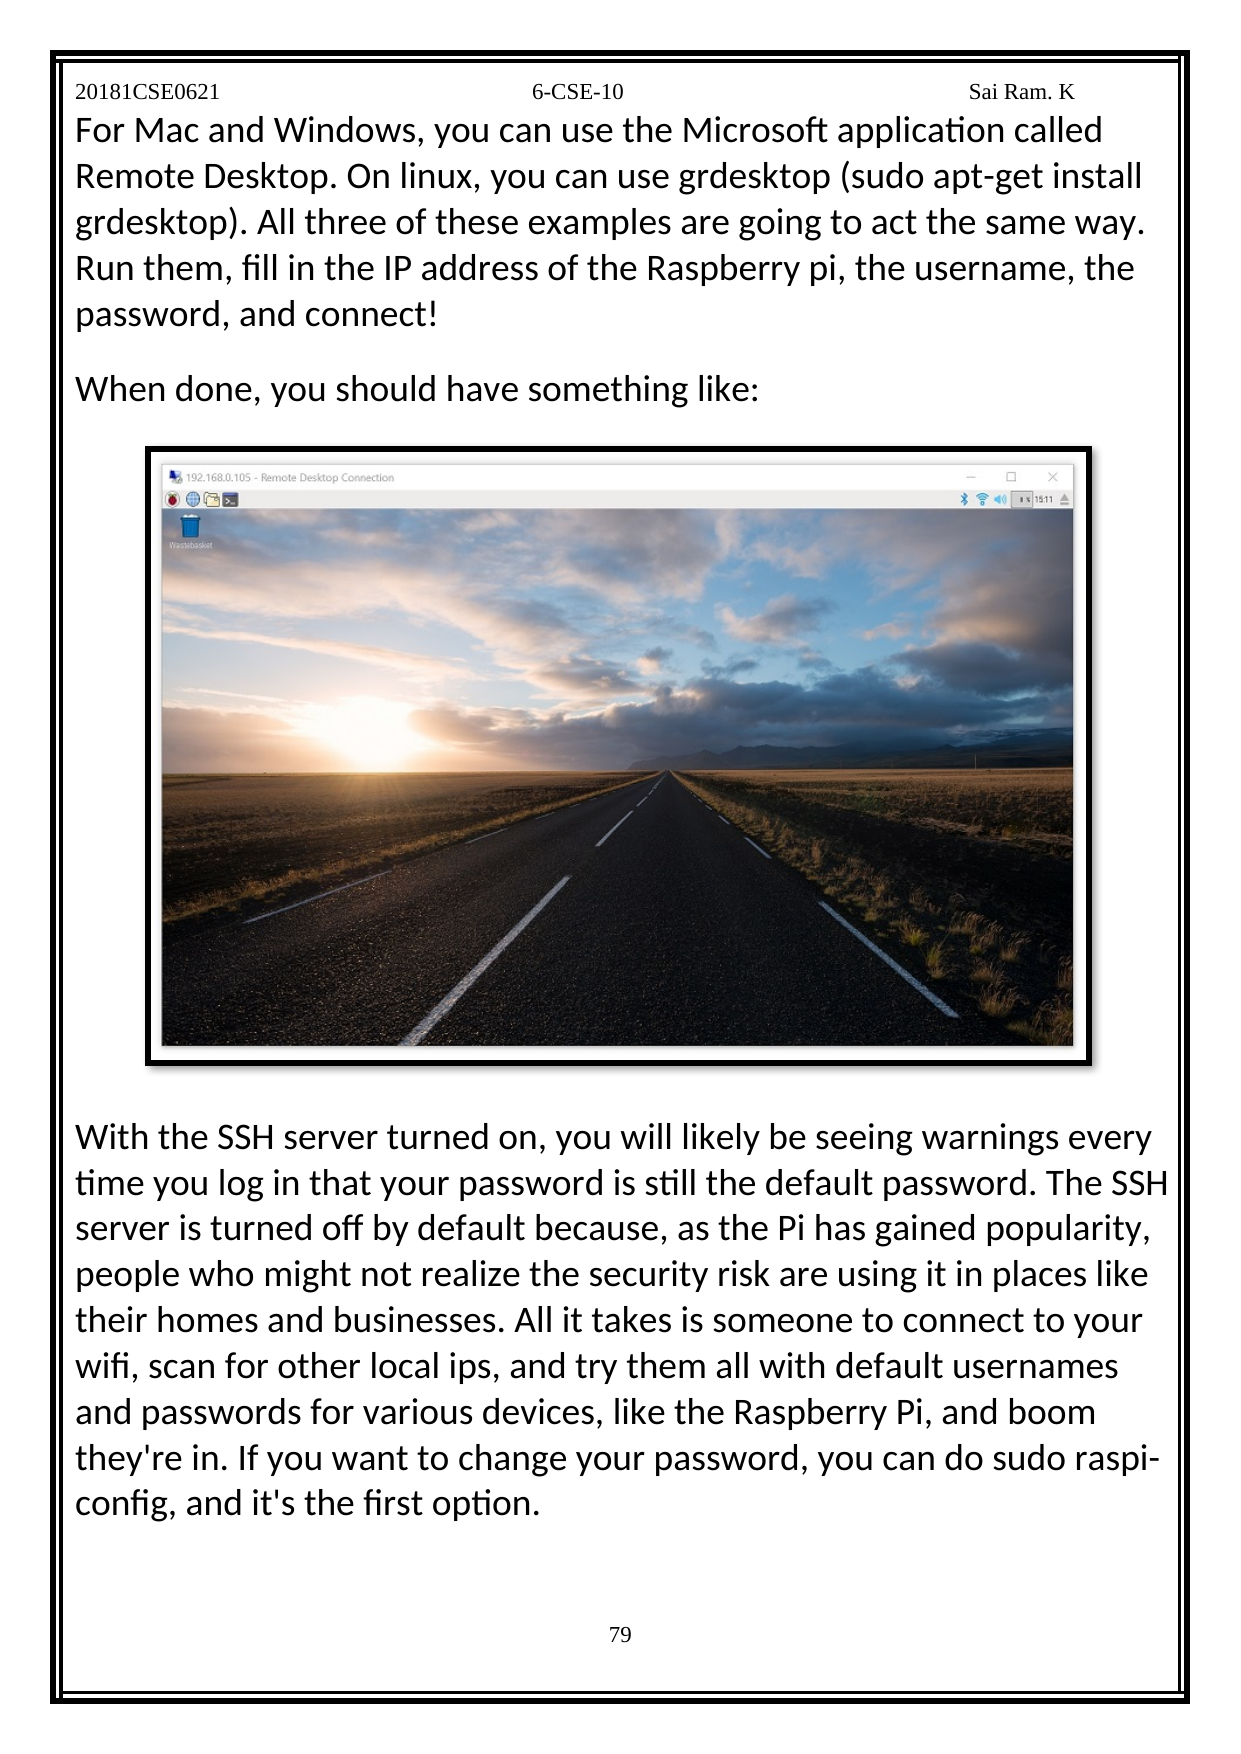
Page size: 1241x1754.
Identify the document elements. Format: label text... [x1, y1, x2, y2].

picture [151, 452, 1086, 1060]
text For Mac and Windows, you can use the Microsoft application called Remote Desktop. On linux, you can use grdesktop (sudo apt-get install grdesktop). All three of these examples are going to act the same way. Run them, fill in the IP address of the Raspberry pi, the username, the password, and connect! [75, 106, 1171, 335]
text With the SSH server turned on, you will likely be seeing warnings every time you log in that your password is still the default password. The SSH server is turned off by default because, as the Pi has gained popularity, people who might not realize the security risk are using it in places like their homes and businesses. All it takes is someone to connect to your wifi, scan for other local ips, and try them all with default usernames and passwords for various devices, like the Raspberry Pi, and boom they're in. If you want to change your password, you can do sudo raspi-config, and it's the first option. [75, 1113, 1171, 1525]
text When done, you should have something like: [75, 364, 1171, 410]
